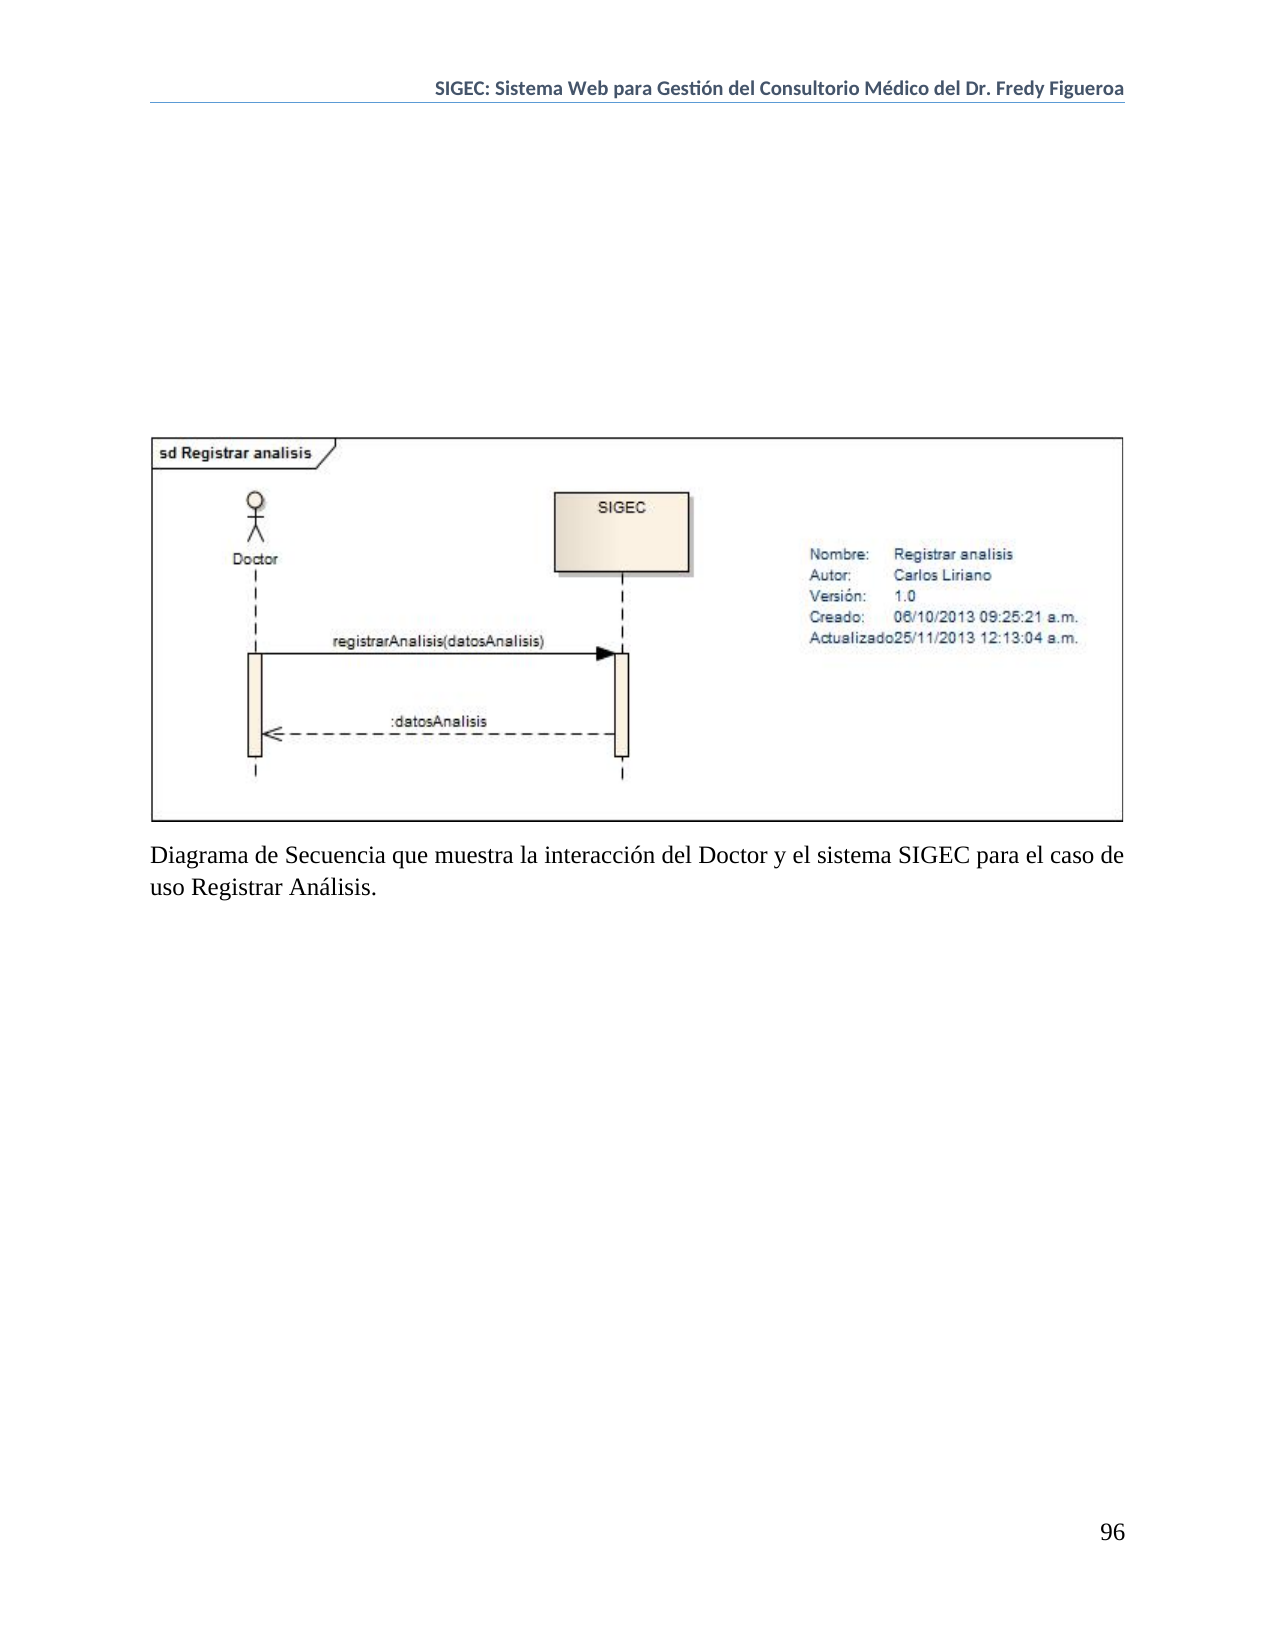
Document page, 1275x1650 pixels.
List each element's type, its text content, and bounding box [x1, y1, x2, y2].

picture [150, 436, 1124, 822]
text Diagrama de Secuencia que muestra la interacción del Doctor y el sistema SIGEC para el caso de uso Registrar Análisis. [150, 841, 1125, 900]
